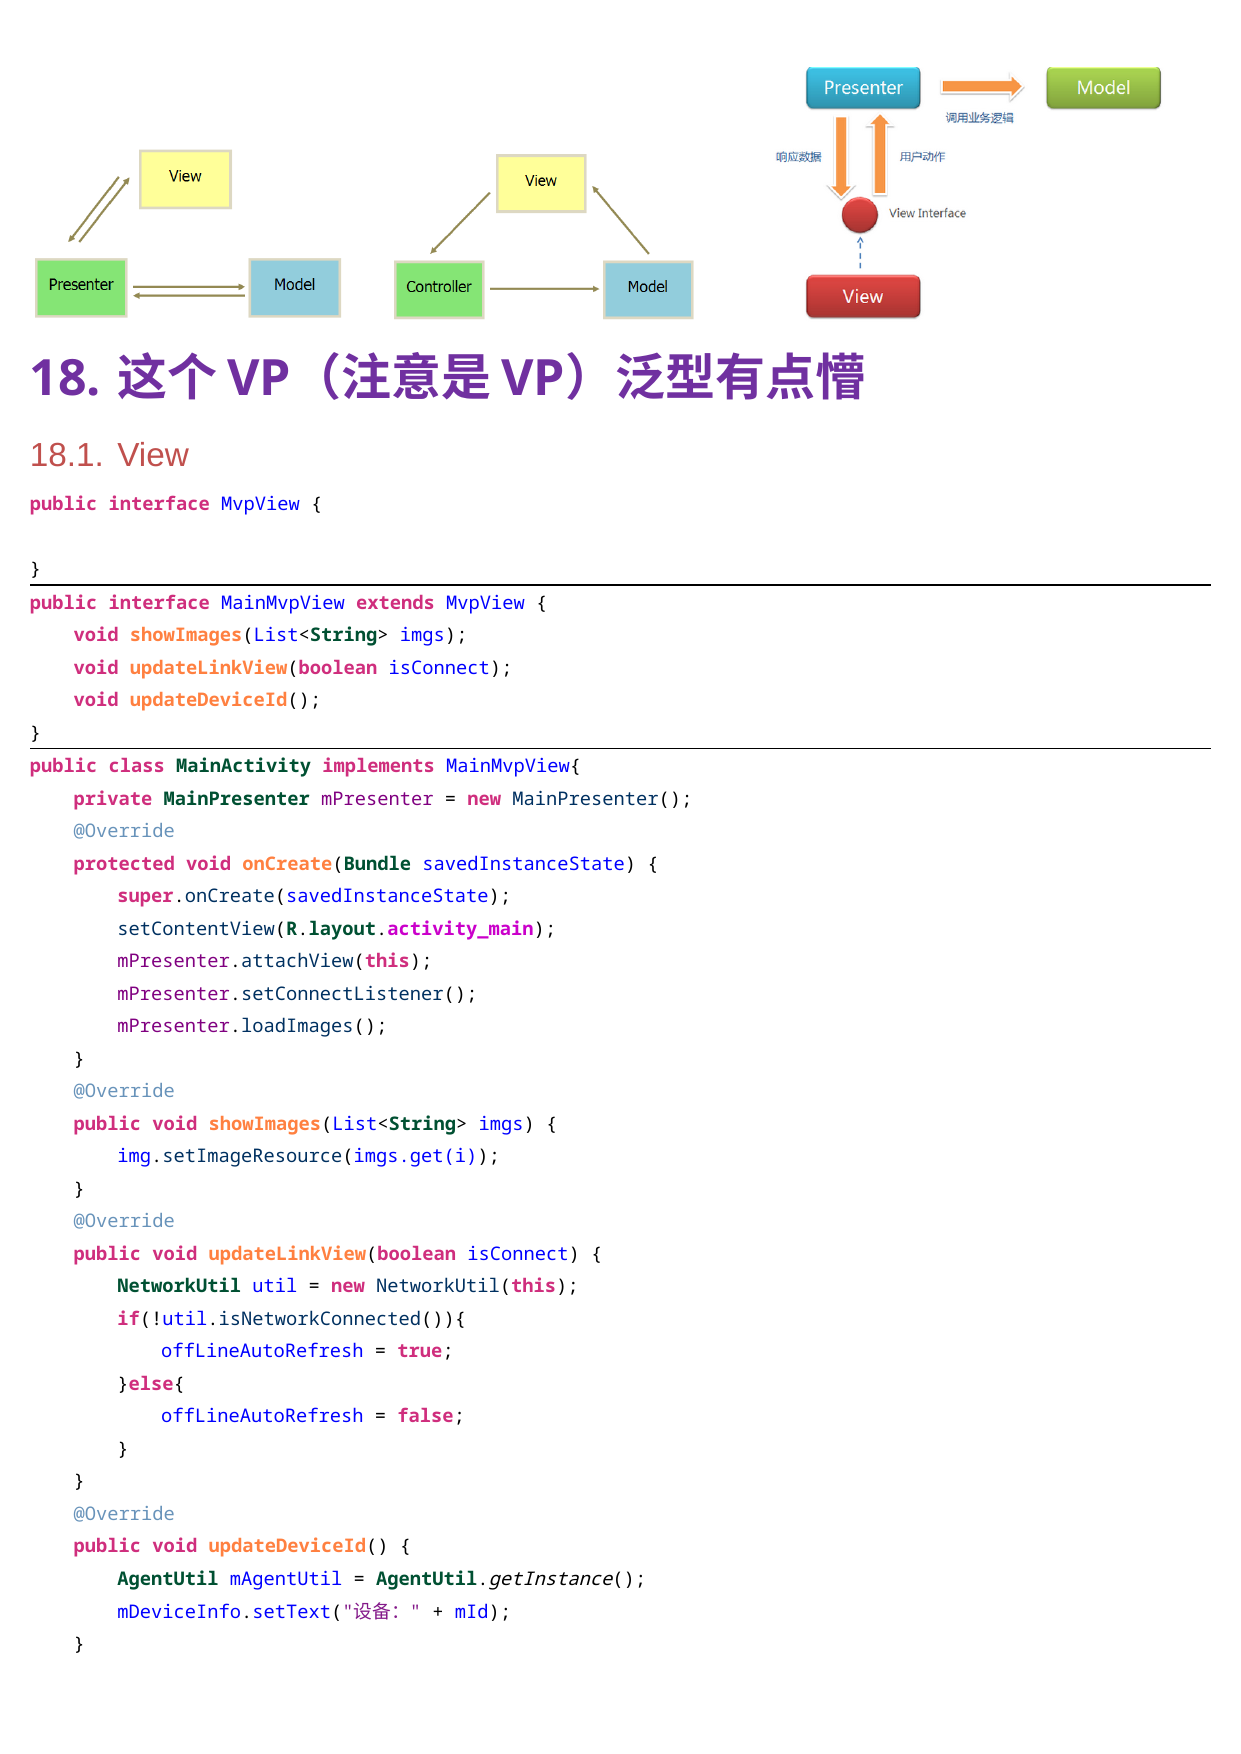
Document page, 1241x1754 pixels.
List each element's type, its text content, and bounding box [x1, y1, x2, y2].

text } [29, 1627, 1211, 1659]
text super.onCreate(savedInstanceState); [29, 879, 1211, 912]
text if(!util.isNetworkConnected()){ [29, 1302, 1211, 1334]
text mDeviceInfo.setText("设备：" + mId); [29, 1594, 1211, 1627]
text public void showImages(List<String> imgs) { [29, 1107, 1211, 1139]
text } [29, 1464, 1211, 1497]
text AgentUtil mAgentUtil = AgentUtil.getInstance(); [29, 1562, 1211, 1594]
text public interface MainMvpView extends MvpView { [29, 586, 1211, 618]
text mPresenter.attachView(this); [29, 944, 1211, 977]
text setContentView(R.layout.activity_main); [29, 912, 1211, 944]
text img.setImageResource(imgs.get(i)); [73, 1139, 1211, 1172]
text mPresenter.loadImages(); [73, 1009, 1211, 1042]
text } [29, 1432, 1211, 1464]
picture [387, 152, 699, 322]
picture [29, 147, 349, 322]
text mPresenter.setConnectListener(); [29, 977, 1211, 1009]
text public void updateDeviceId() { [29, 1529, 1211, 1562]
subtitle View [29, 422, 1211, 487]
text } [29, 1042, 1211, 1074]
text offLineAutoRefresh = true; [29, 1334, 1211, 1367]
picture [751, 67, 1179, 322]
text } [29, 552, 1211, 586]
text @Override [29, 814, 1211, 847]
text protected void onCreate(Bundle savedInstanceState) { [29, 847, 1211, 879]
text public interface MvpView { [29, 487, 1211, 519]
subtitle 这个VP（注意是VP）泛型有点懵 [29, 324, 1211, 422]
text } [29, 1172, 1211, 1204]
text void updateLinkView(boolean isConnect); [29, 651, 1211, 683]
text void updateDeviceId(); [29, 683, 1211, 716]
text void showImages(List<String> imgs); [29, 618, 1211, 651]
text private MainPresenter mPresenter = new MainPresenter(); [29, 782, 1211, 814]
text @Override [29, 1074, 1211, 1107]
text }else{ [29, 1367, 1211, 1399]
text @Override [29, 1497, 1211, 1529]
text public void updateLinkView(boolean isConnect) { [29, 1237, 1211, 1269]
text offLineAutoRefresh = false; [29, 1399, 1211, 1432]
text @Override [29, 1204, 1211, 1237]
text public class MainActivity implements MainMvpView{ [29, 749, 1211, 782]
text NetworkUtil util = new NetworkUtil(this); [29, 1269, 1211, 1302]
text } [29, 716, 1211, 749]
